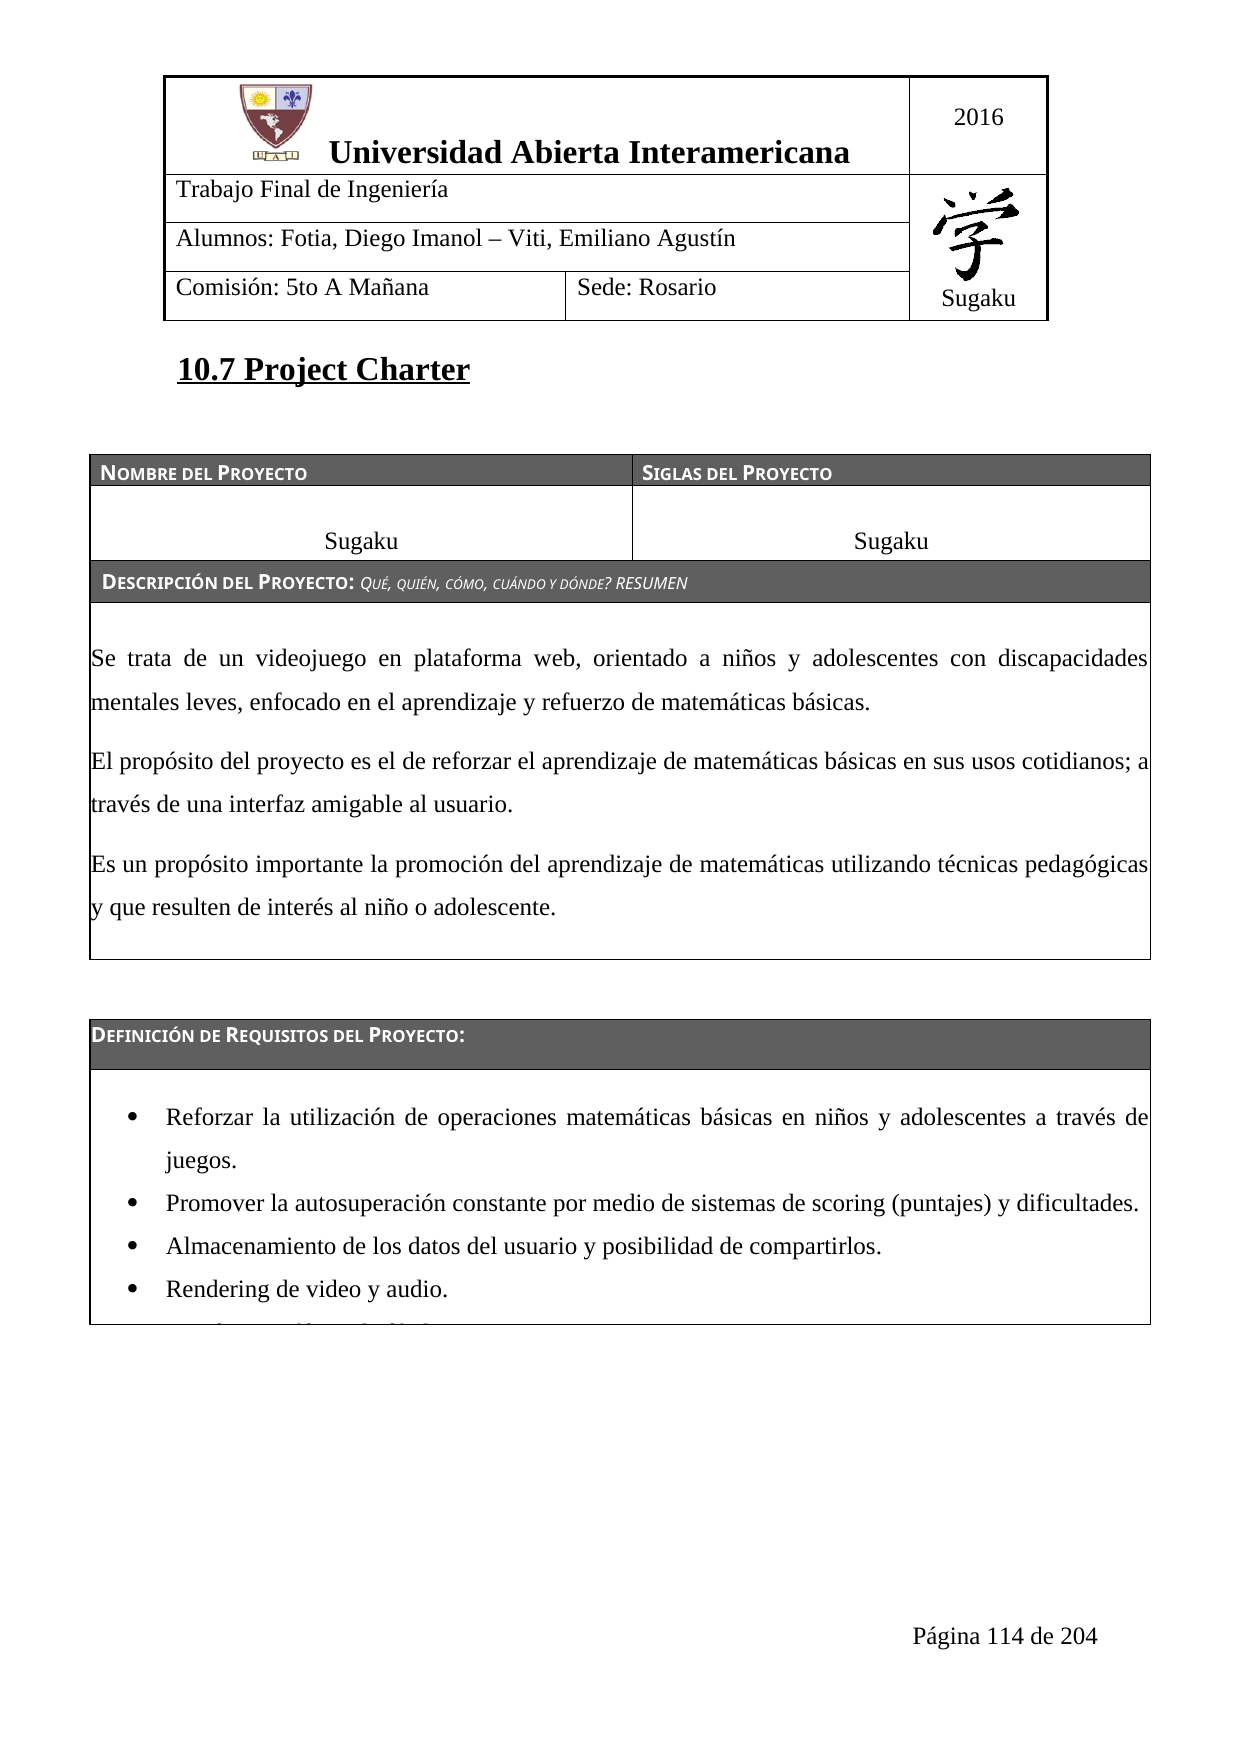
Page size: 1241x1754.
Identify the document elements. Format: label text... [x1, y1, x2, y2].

table_cell Sugaku [91, 486, 632, 560]
table_header SIGLAS DEL PROYECTO [633, 455, 1150, 485]
table_header DEFINICIÓN DE REQUISITOS DEL PROYECTO: [91, 1020, 1150, 1069]
table_cell Reforzar la utilización de operaciones matemáticas básicas en niños y adolescentes a través de juegos. Promover la autosuperación constante por medio de sistemas de scoring (puntajes) y dificultades. Almacenamiento de los datos del usuario y posibilidad de compartirlos. Rendering de video y audio. Interfaces gráficas de fácil uso. [91, 1070, 1150, 1324]
table_cell DESCRIPCIÓN DEL PROYECTO: QUÉ, QUIÉN, CÓMO, CUÁNDO Y DÓNDE? RESUMEN [91, 561, 1150, 602]
picture [223, 78, 329, 164]
table_cell Se trata de un videojuego en plataforma web, orientado a niños y adolescentes con discapacidades mentales leves, enfocado en el aprendizaje y refuerzo de matemáticas básicas. El propósito del proyecto es el de reforzar el aprendizaje de matemáticas básicas en sus usos cotidianos; a través de una interfaz amigable al usuario. Es un propósito importante la promoción del aprendizaje de matemáticas utilizando técnicas pedagógicas y que resulten de interés al niño o adolescente. [91, 603, 1150, 958]
table_cell Sugaku [633, 486, 1150, 560]
subtitle 10.7 Project Charter [177, 349, 1063, 387]
table_header NOMBRE DEL PROYECTO [91, 455, 632, 485]
picture [927, 181, 1030, 284]
